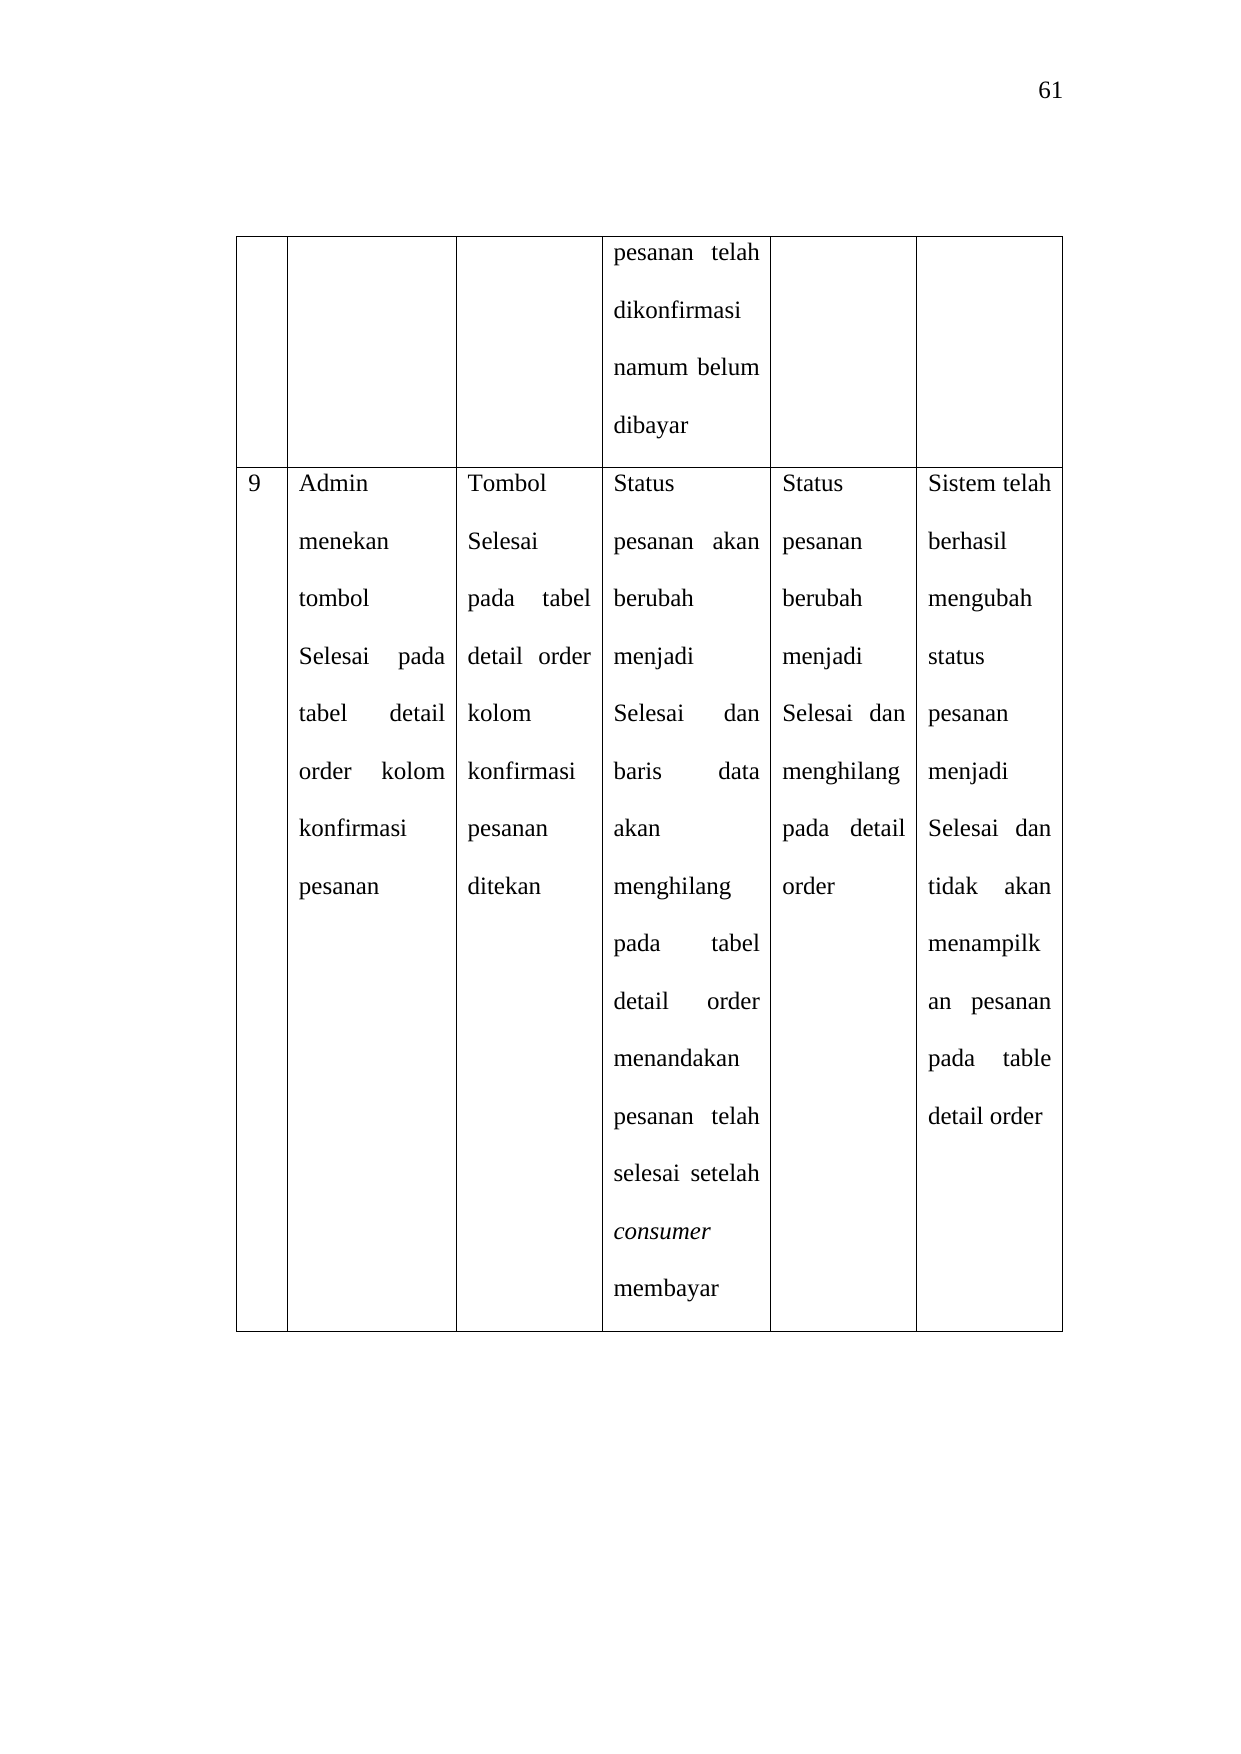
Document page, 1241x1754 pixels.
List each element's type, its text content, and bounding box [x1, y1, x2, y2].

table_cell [917, 237, 1062, 467]
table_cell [457, 237, 602, 467]
table_cell 9 [237, 468, 287, 1331]
table_cell Status pesanan akan berubah menjadi Selesai dan baris data akan menghilang pada tabel detail order menandakan pesanan telah selesai setelah consumer membayar [603, 468, 770, 1331]
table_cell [771, 237, 916, 467]
table_cell Status pesanan berubah menjadi Selesai dan menghilang pada detail order [771, 468, 916, 1331]
table_cell Admin menekan tombol Selesai pada tabel detail order kolom konfirmasi pesanan [288, 468, 456, 1331]
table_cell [288, 237, 456, 467]
table_cell Tombol Selesai pada tabel detail order kolom konfirmasi pesanan ditekan [457, 468, 602, 1331]
table_cell Sistem telah berhasil mengubah status pesanan menjadi Selesai dan tidak akan menampilkan pesanan pada table detail order [917, 468, 1062, 1331]
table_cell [603, 237, 770, 467]
table_cell 8 [237, 237, 287, 467]
